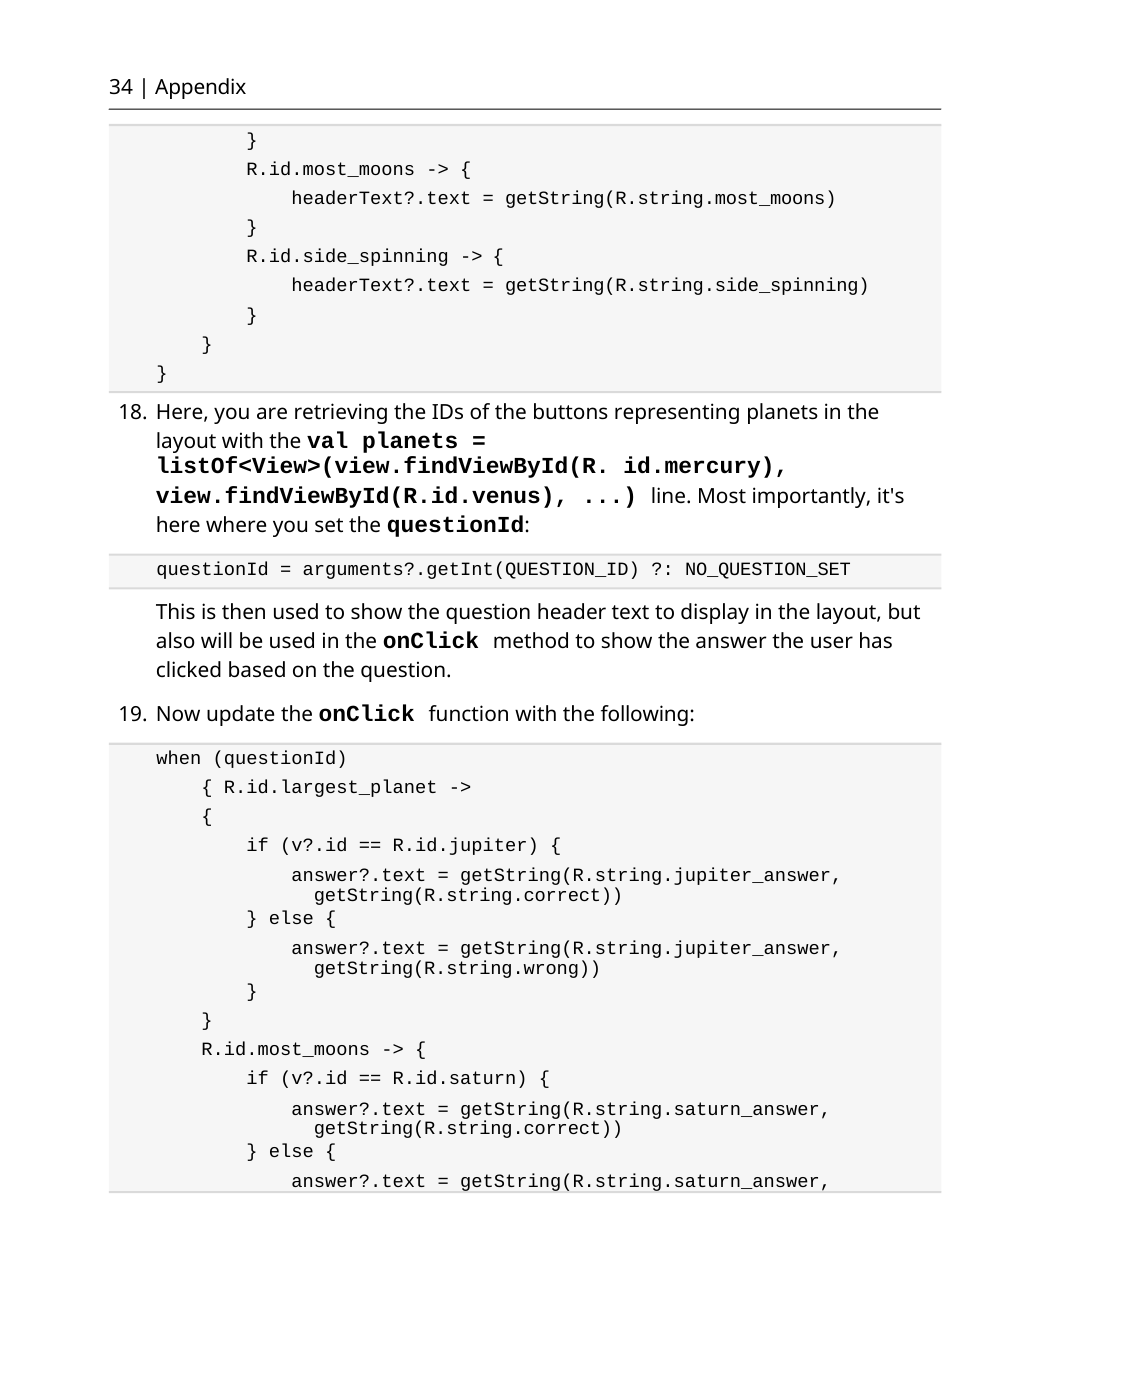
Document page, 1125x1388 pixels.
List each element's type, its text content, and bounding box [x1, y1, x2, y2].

list Now update the onClick function with the following: [118, 699, 1029, 728]
list Here, you are retrieving the IDs of the buttons representing planets in the layout with the val planets = listOf<View>(view.findViewById(R. id.mercury), view.findViewById(R.id.venus), ...) line. Most importantly, it's here where you set the questionId: [118, 397, 935, 539]
text This is then used to show the question header text to display in the layout, but also will be used in the onClick method to show the answer the user has clicked based on the question. [156, 590, 937, 683]
